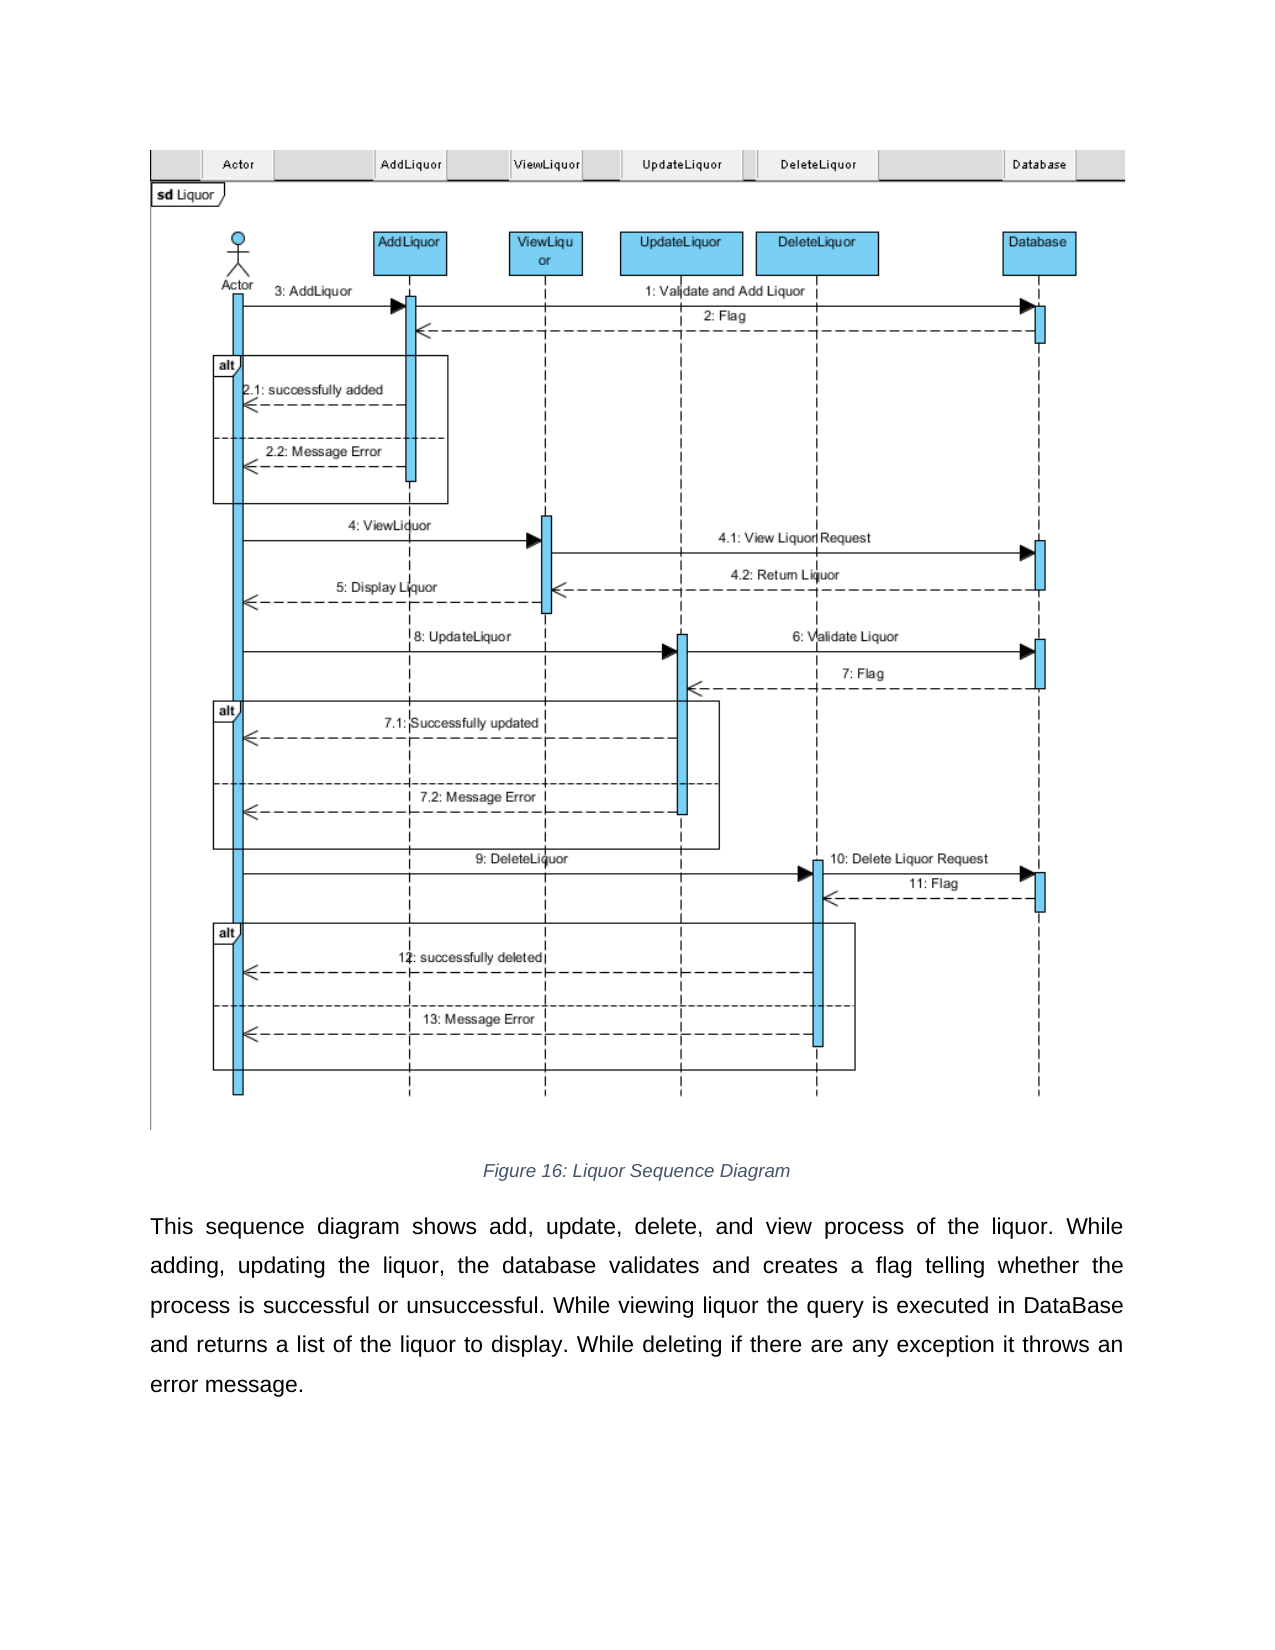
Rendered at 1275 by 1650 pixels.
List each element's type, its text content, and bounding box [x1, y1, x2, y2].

picture [150, 150, 1125, 1130]
text This sequence diagram shows add, update, delete, and view process of the liquor. While adding, updating the liquor, the database validates and creates a flag telling whether the process is successful or unsuccessful. While viewing liquor the query is executed in DataBase and returns a list of the liquor to display. While deleting if there are any exception it throws an error message. [150, 1213, 1125, 1397]
text Figure 16: Liquor Sequence Diagram [150, 1160, 1125, 1181]
